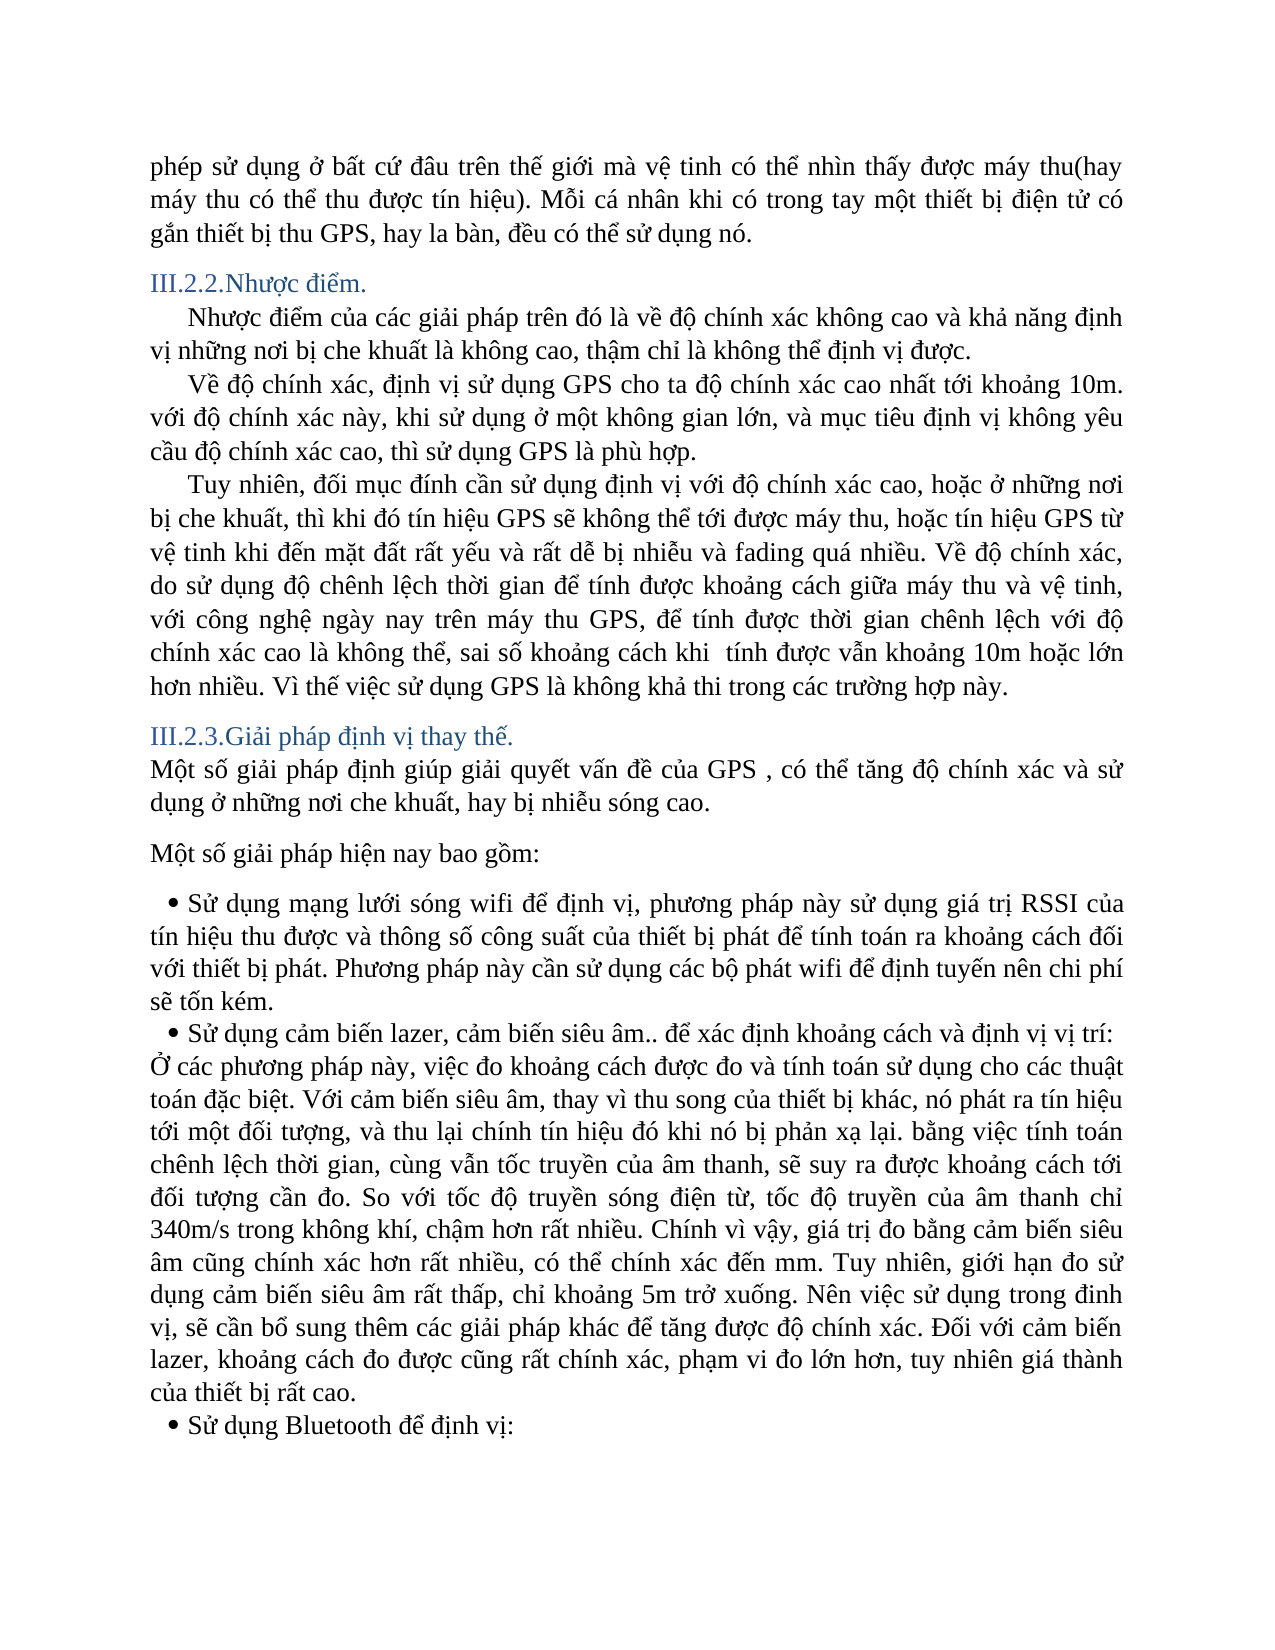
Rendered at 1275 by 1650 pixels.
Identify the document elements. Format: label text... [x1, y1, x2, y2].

list Sử dụng mạng lưới sóng wifi để định vị, phương pháp này sử dụng giá trị RSSI của tín hiệu thu được và thông số công suất của thiết bị phát để tính toán ra khoảng cách đối với thiết bị phát. Phương pháp này cần sử dụng các bộ phát wifi để định tuyến nên chi phí sẽ tốn kém. [150, 887, 1125, 1016]
list Sử dụng Bluetooth để định vị: [150, 1409, 1125, 1440]
list Sử dụng cảm biến lazer, cảm biến siêu âm.. để xác định khoảng cách và định vị vị trí: [150, 1017, 1125, 1049]
text Một số giải pháp định giúp giải quyết vấn đề của GPS , có thể tăng độ chính xác và sử dụng ở những nơi che khuất, hay bị nhiễu sóng cao. [150, 753, 1125, 818]
list Nhược điểm của các giải pháp trên đó là về độ chính xác không cao và khả năng định vị những nơi bị che khuất là không cao, thậm chỉ là không thể định vị được. [150, 301, 1125, 366]
subtitle Giải pháp định vị thay thế. [150, 720, 1125, 751]
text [150, 150, 1125, 248]
list Về độ chính xác, định vị sử dụng GPS cho ta độ chính xác cao nhất tới khoảng 10m. với độ chính xác này, khi sử dụng ở một không gian lớn, và mục tiêu định vị không yêu cầu độ chính xác cao, thì sử dụng GPS là phù hợp. [150, 368, 1125, 466]
list Tuy nhiên, đối mục đính cần sử dụng định vị với độ chính xác cao, hoặc ở những nơi bị che khuất, thì khi đó tín hiệu GPS sẽ không thể tới được máy thu, hoặc tín hiệu GPS từ vệ tinh khi đến mặt đất rất yếu và rất dễ bị nhiễu và fading quá nhiều. Về độ chính xác, do sử dụng độ chênh lệch thời gian để tính được khoảng cách giữa máy thu và vệ tinh, với công nghệ ngày nay trên máy thu GPS, để tính được thời gian chênh lệch với độ chính xác cao là không thể, sai số khoảng cách khi tính được vẫn khoảng 10m hoặc lớn hơn nhiều. Vì thế việc sử dụng GPS là không khả thi trong các trường hợp này. [150, 468, 1125, 701]
subtitle Nhược điểm. [150, 267, 1125, 298]
text Một số giải pháp hiện nay bao gồm: [150, 837, 1125, 868]
list Ở các phương pháp này, việc đo khoảng cách được đo và tính toán sử dụng cho các thuật toán đặc biệt. Với cảm biến siêu âm, thay vì thu song của thiết bị khác, nó phát ra tín hiệu tới một đối tượng, và thu lại chính tín hiệu đó khi nó bị phản xạ lại. bằng việc tính toán chênh lệch thời gian, cùng vẫn tốc truyền của âm thanh, sẽ suy ra được khoảng cách tới đối tượng cần đo. So với tốc độ truyền sóng điện từ, tốc độ truyền của âm thanh chỉ 340m/s trong không khí, chậm hơn rất nhiều. Chính vì vậy, giá trị đo bằng cảm biến siêu âm cũng chính xác hơn rất nhiều, có thể chính xác đến mm. Tuy nhiên, giới hạn đo sử dụng cảm biến siêu âm rất thấp, chỉ khoảng 5m trở xuống. Nên việc sử dụng trong đinh vị, sẽ cần bổ sung thêm các giải pháp khác để tăng được độ chính xác. Đối với cảm biến lazer, khoảng cách đo được cũng rất chính xác, phạm vi đo lớn hơn, tuy nhiên giá thành của thiết bị rất cao. [150, 1050, 1125, 1407]
